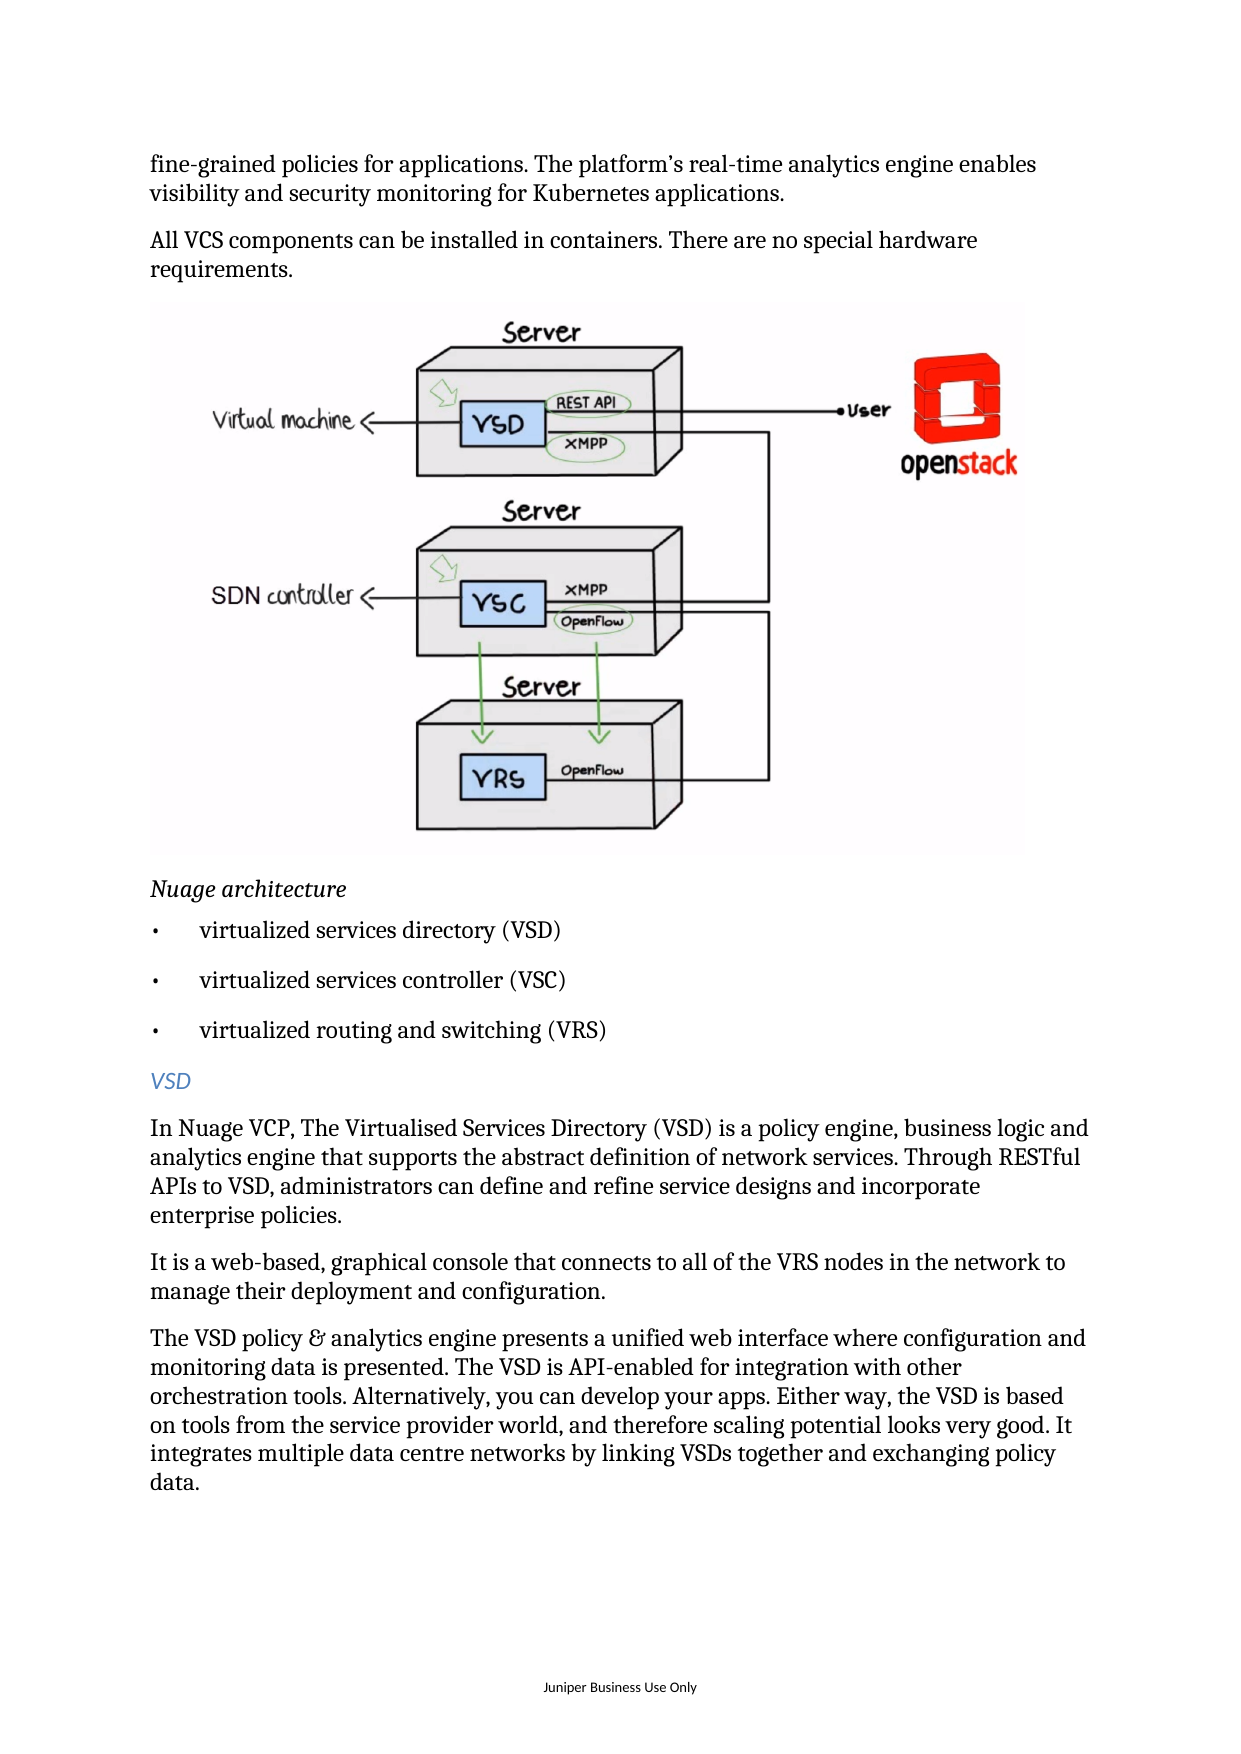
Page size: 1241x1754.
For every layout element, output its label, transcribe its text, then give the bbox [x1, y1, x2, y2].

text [150, 150, 1090, 207]
text Nuage architecture [150, 875, 1090, 904]
text The VSD policy & analytics engine presents a unified web interface where configuration and monitoring data is presented. The VSD is API-enabled for integration with other orchestration tools. Alternatively, you can develop your apps. Either way, the VSD is based on tools from the service provider world, and therefore scaling potential looks very good. It integrates multiple data centre networks by linking VSDs together and exchanging policy data. [150, 1324, 1090, 1497]
text It is a web-based, graphical console that connects to all of the VRS nodes in the network to manage their deployment and configuration. [150, 1248, 1090, 1306]
list virtualized services directory (VSD) [150, 916, 1090, 945]
list virtualized services controller (VSC) [150, 966, 1090, 995]
text In Nuage VCP, The Virtualised Services Directory (VSD) is a policy engine, business logic and analytics engine that supports the abstract definition of network services. Through RESTful APIs to VSD, administrators can define and refine service designs and incorporate enterprise policies. [150, 1114, 1090, 1229]
text All VCS components can be installed in containers. There are no special hardware requirements. [150, 226, 1090, 284]
picture [150, 302, 1025, 855]
list virtualized routing and switching (VRS) [150, 1016, 1090, 1044]
subtitle VSD [150, 1065, 1090, 1096]
